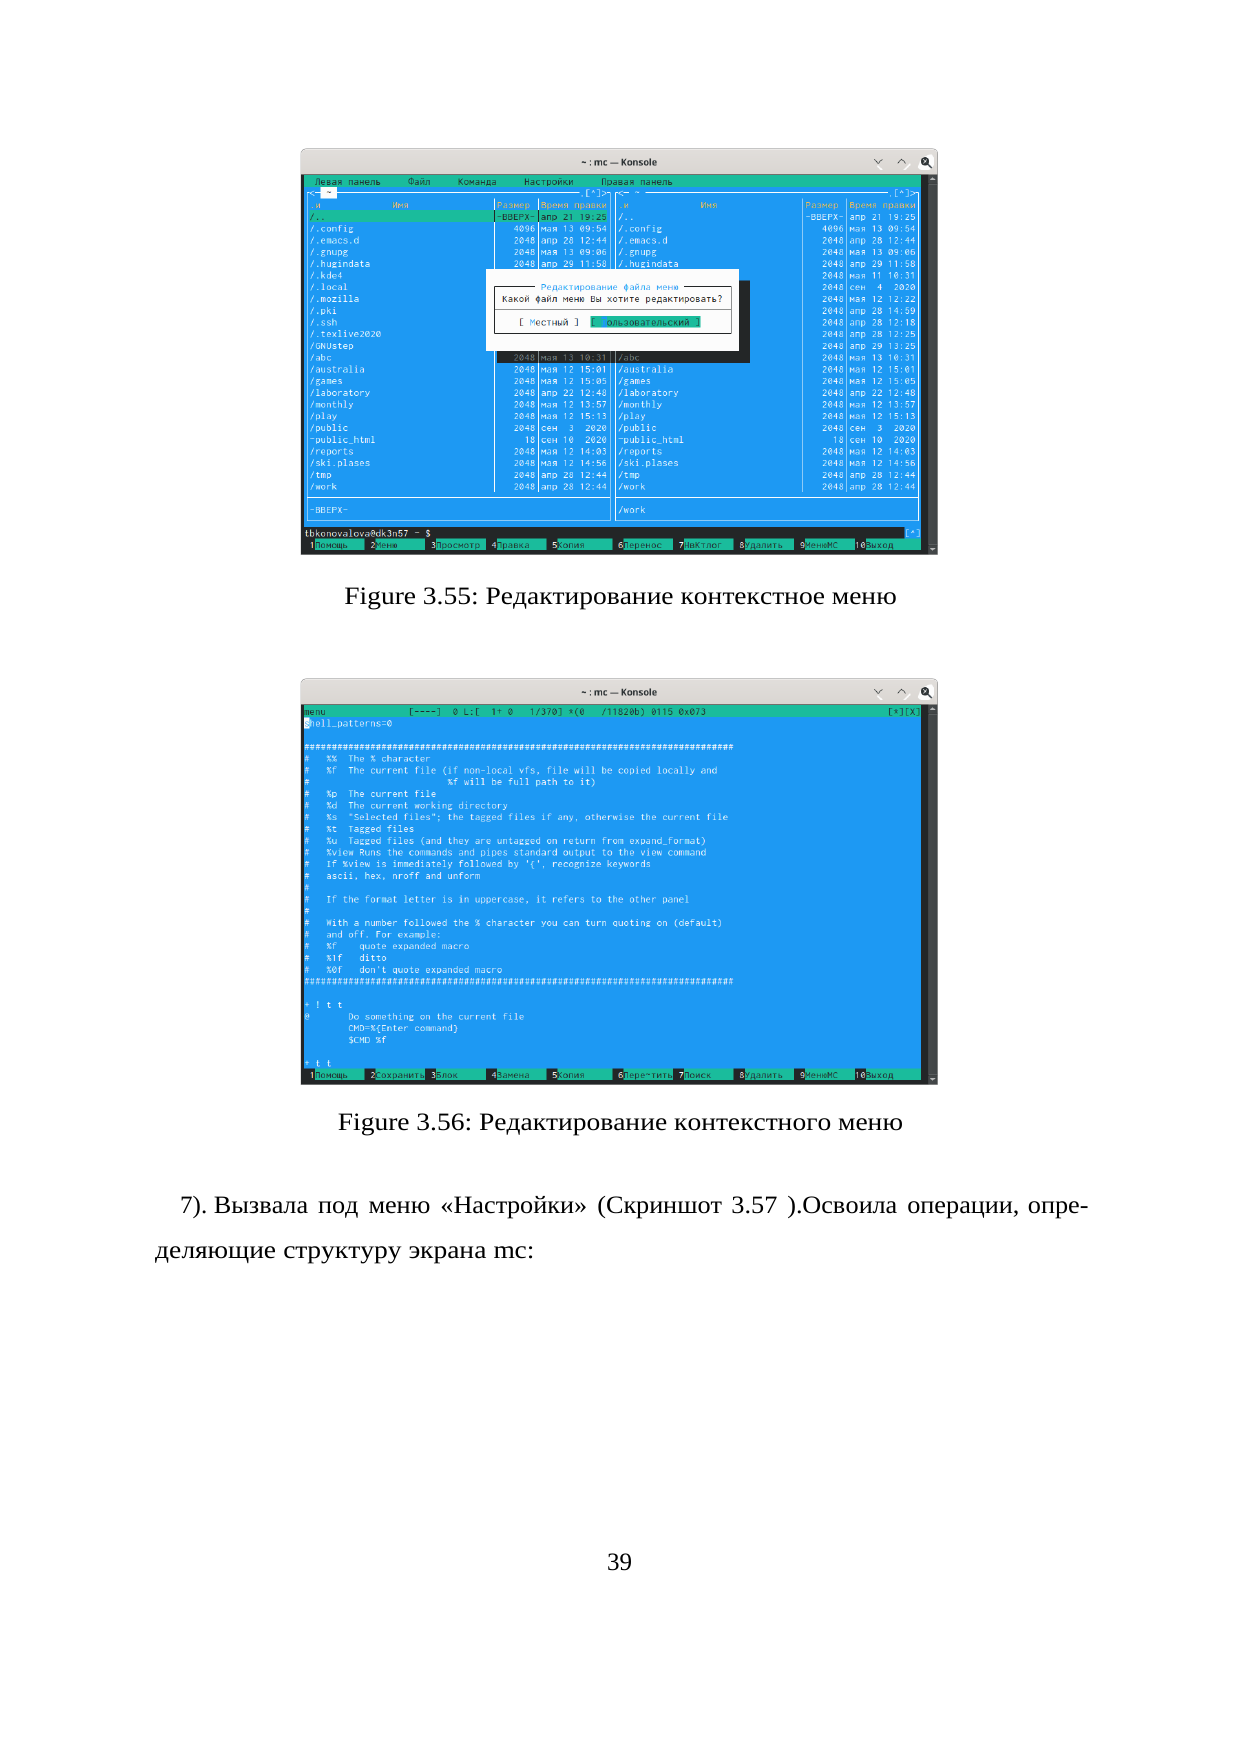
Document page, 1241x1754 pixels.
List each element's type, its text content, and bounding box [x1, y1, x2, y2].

list Вызвала под меню «Настройки» (Скриншот 3.57 ).Освоила операции, опре- деляющие структуру экрана mc: [155, 1190, 1091, 1264]
text Figure 3.55: Редактирование контекстное меню [262, 581, 978, 609]
picture [294, 143, 944, 561]
picture [294, 673, 944, 1091]
text Figure 3.56: Редактирование контекстного меню [314, 1107, 926, 1136]
